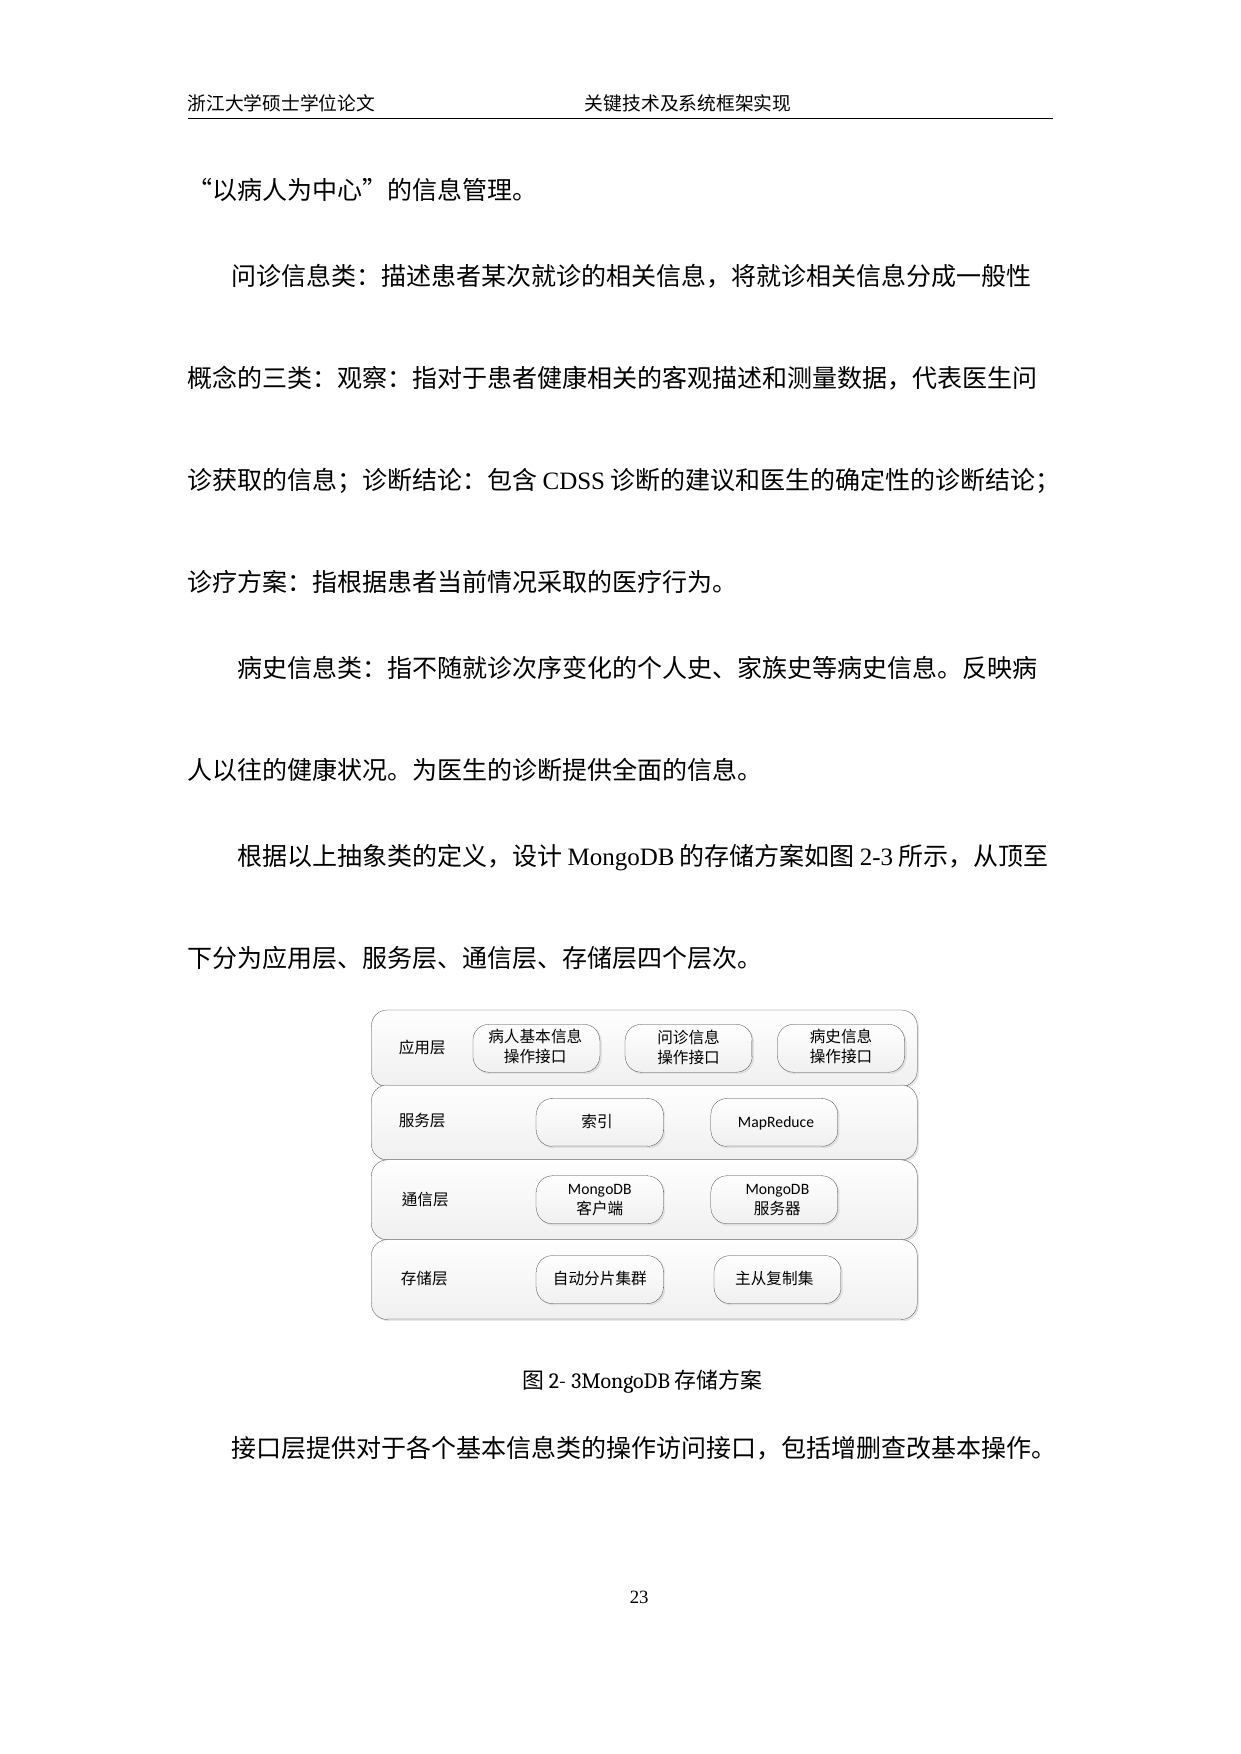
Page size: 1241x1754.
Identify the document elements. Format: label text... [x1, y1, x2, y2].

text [187, 1412, 1053, 1480]
text 根据以上抽象类的定义，设计MongoDB的存储方案如图2-3所示，从顶至下分为应用层、服务层、通信层、存储层四个层次。 [187, 821, 1053, 990]
text 图2- 3MongoDB存储方案 [187, 1362, 1053, 1396]
text 病史信息类：指不随就诊次序变化的个人史、家族史等病史信息。反映病人以往的健康状况。为医生的诊断提供全面的信息。 [187, 633, 1053, 802]
text 问诊信息类：描述患者某次就诊的相关信息，将就诊相关信息分成一般性概念的三类：观察：指对于患者健康相关的客观描述和测量数据，代表医生问诊获取的信息；诊断结论：包含CDSS诊断的建议和医生的确定性的诊断结论；诊疗方案：指根据患者当前情况采取的医疗行为。 [187, 241, 1053, 614]
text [187, 155, 1053, 223]
